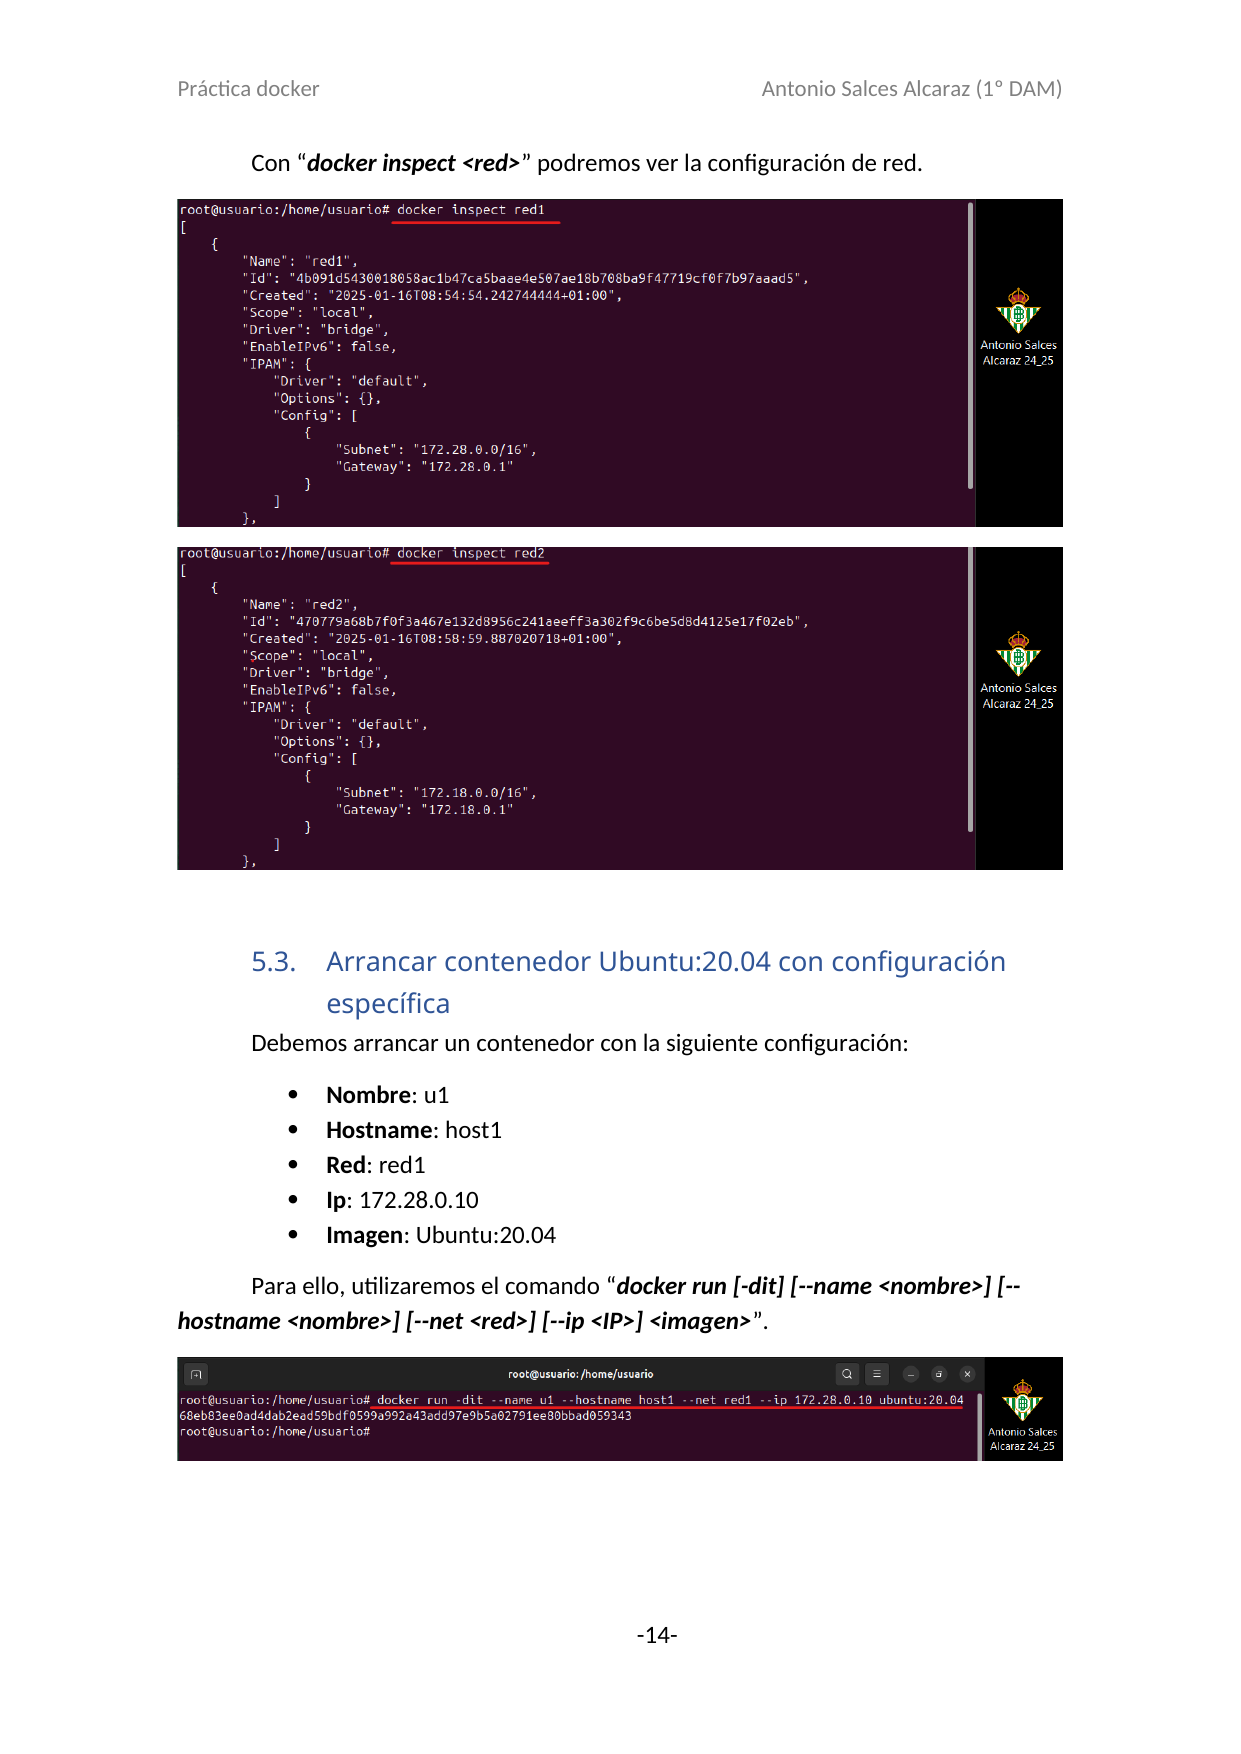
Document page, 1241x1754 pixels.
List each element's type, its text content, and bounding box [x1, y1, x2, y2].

list Nombre: u1 [288, 1079, 1063, 1109]
subtitle Arrancar contenedor Ubuntu:20.04 con configuración específica [251, 942, 1063, 1022]
picture [177, 199, 1063, 527]
picture [177, 1357, 1063, 1461]
list Red: red1 [288, 1149, 1063, 1179]
text Debemos arrancar un contenedor con la siguiente configuración: [177, 1027, 1063, 1058]
list Ip: 172.28.0.10 [288, 1184, 1063, 1214]
list Hostname: host1 [288, 1114, 1063, 1144]
list Imagen: Ubuntu:20.04 [288, 1219, 1063, 1249]
picture [177, 547, 1063, 870]
text Con “docker inspect <red>” podremos ver la configuración de red. [177, 148, 1063, 178]
text Para ello, utilizaremos el comando “docker run [-dit] [--name <nombre>] [--hostname <nombre>] [--net <red>] [--ip <IP>] <imagen>”. [177, 1270, 1063, 1336]
